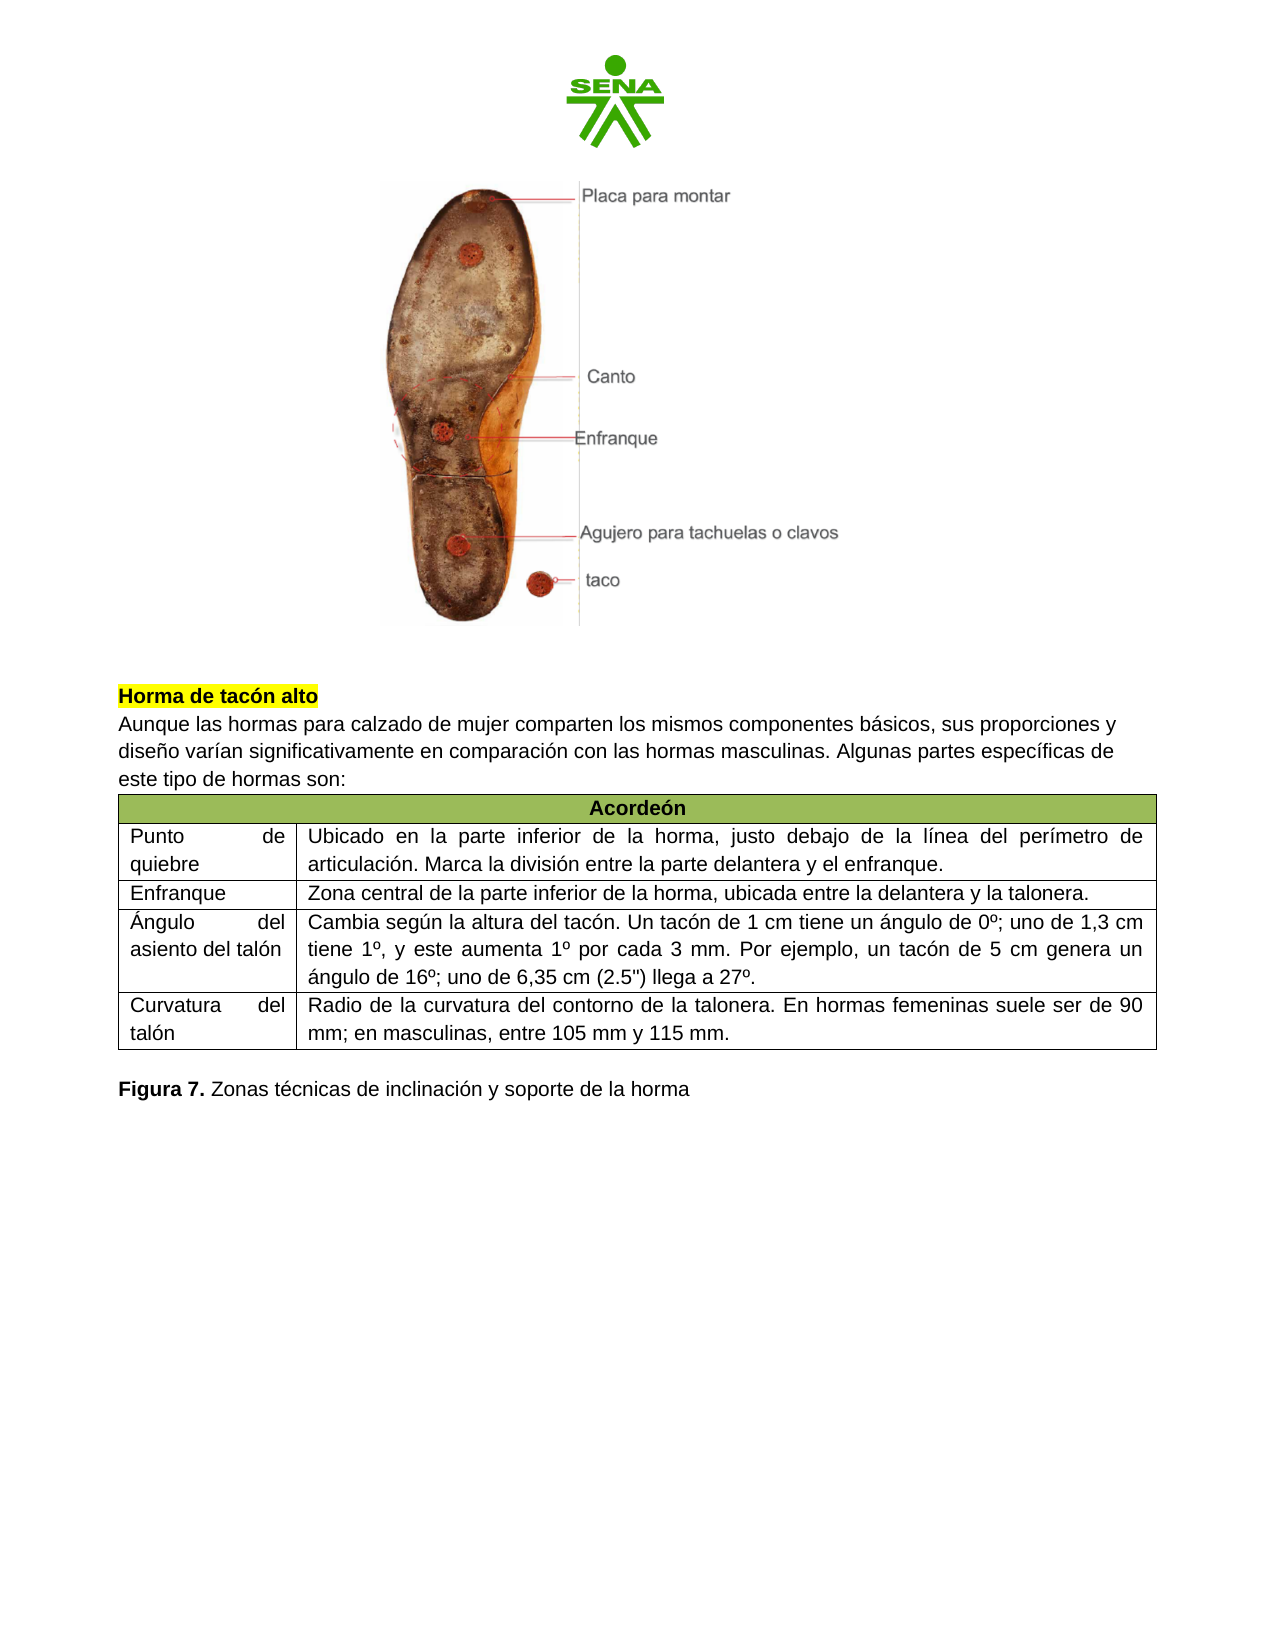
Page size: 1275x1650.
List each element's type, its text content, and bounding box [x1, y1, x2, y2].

table_cell Enfranque [119, 881, 296, 908]
text Horma de tacón alto Aunque las hormas para calzado de mujer comparten los mismos componentes básicos, sus proporciones y diseño varían significativamente en comparación con las hormas masculinas. Algunas partes específicas de este tipo de hormas son: [118, 684, 1157, 791]
picture [379, 177, 896, 626]
table_cell Ángulo del asiento del talón [119, 910, 296, 992]
table_cell Ubicado en la parte inferior de la horma, justo debajo de la línea del perímetro de articulación. Marca la división entre la parte delantera y el enfranque. [297, 824, 1156, 879]
table_cell Punto de quiebre [119, 824, 296, 879]
picture [566, 55, 664, 148]
text Figura 7. Zonas técnicas de inclinación y soporte de la horma [118, 1077, 1157, 1101]
table_cell Radio de la curvatura del contorno de la talonera. En hormas femeninas suele ser de 90 mm; en masculinas, entre 105 mm y 115 mm. [297, 993, 1156, 1049]
table_cell Zona central de la parte inferior de la horma, ubicada entre la delantera y la talonera. [297, 881, 1156, 908]
table_cell Cambia según la altura del tacón. Un tacón de 1 cm tiene un ángulo de 0º; uno de 1,3 cm tiene 1º, y este aumenta 1º por cada 3 mm. Por ejemplo, un tacón de 5 cm genera un ángulo de 16º; uno de 6,35 cm (2.5") llega a 27º. [297, 910, 1156, 992]
table_cell Curvatura del talón [119, 993, 296, 1049]
table_header Acordeón [119, 795, 1156, 823]
